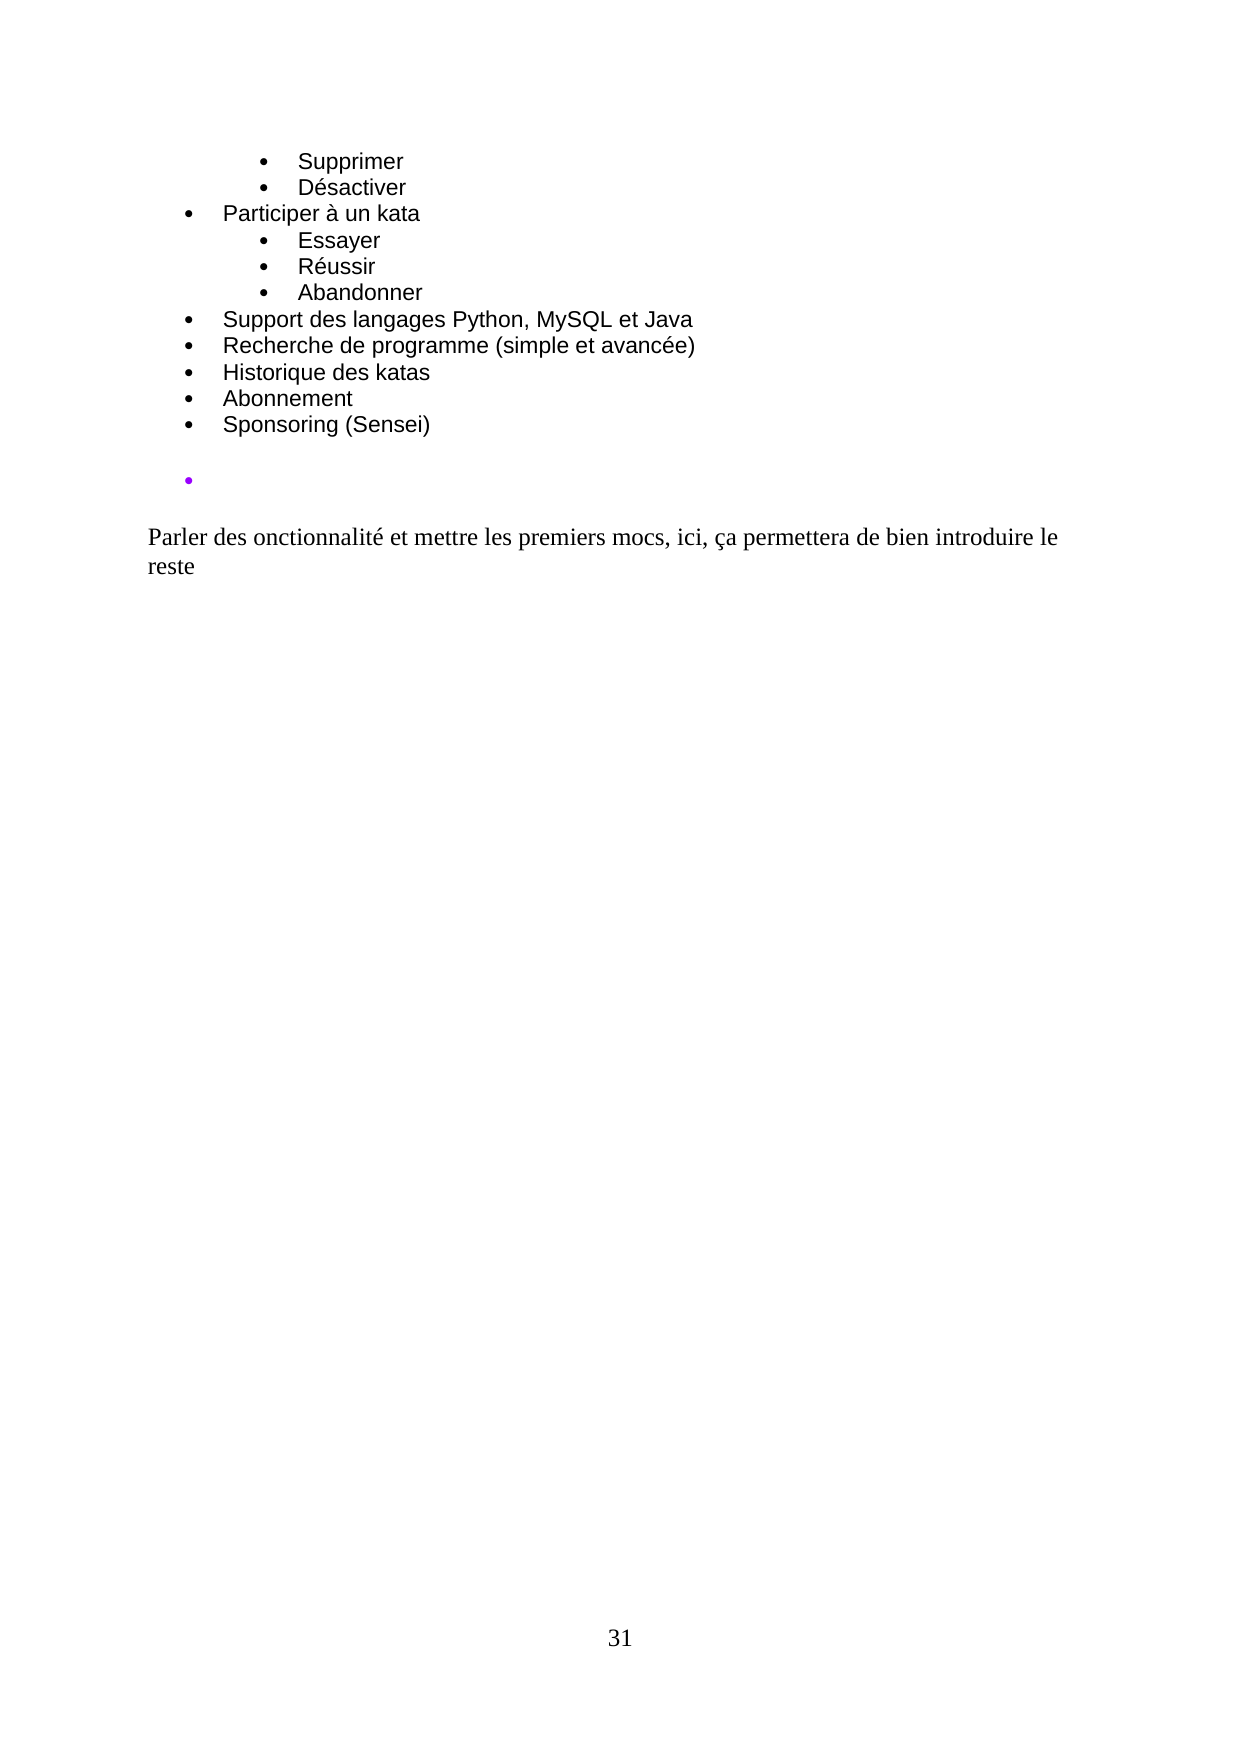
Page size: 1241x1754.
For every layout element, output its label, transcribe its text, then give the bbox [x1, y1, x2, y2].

list Supprimer [260, 148, 1093, 174]
text Parler des onctionnalité et mettre les premiers mocs, ici, ça permettera de bien introduire le reste [148, 522, 1093, 580]
list Support des langages Python, MySQL et Java [185, 306, 1093, 332]
list Réussir [260, 253, 1093, 279]
list Recherche de programme (simple et avancée) [185, 332, 1093, 358]
list Participer à un kata [185, 200, 1093, 227]
list Historique des katas [185, 358, 1093, 385]
list Essayer [260, 227, 1093, 253]
list Abandonner [260, 279, 1093, 306]
list Abonnement [185, 385, 1093, 411]
list Désactiver [260, 174, 1093, 200]
list Sponsoring (Sensei) [185, 411, 1093, 437]
